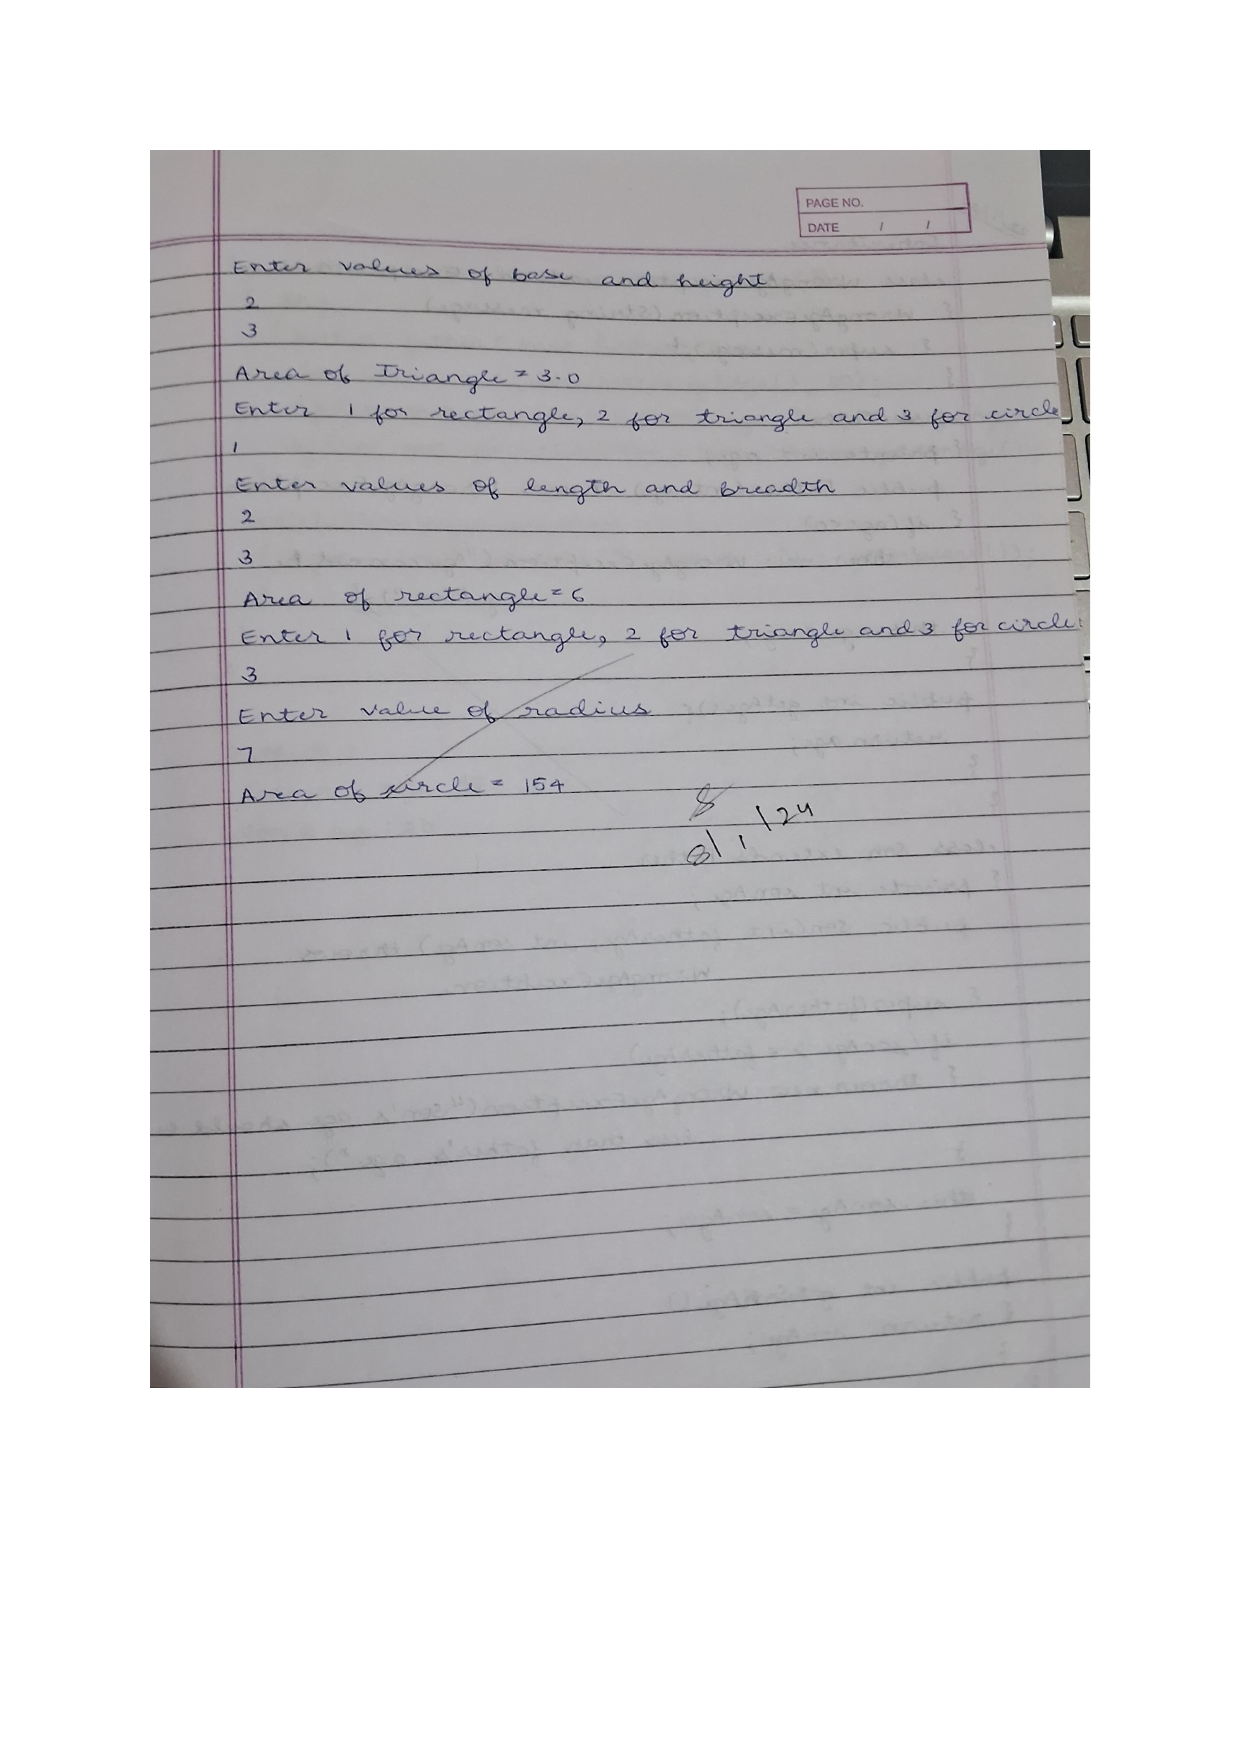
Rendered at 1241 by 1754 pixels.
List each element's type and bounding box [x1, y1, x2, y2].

picture [150, 150, 1091, 1388]
